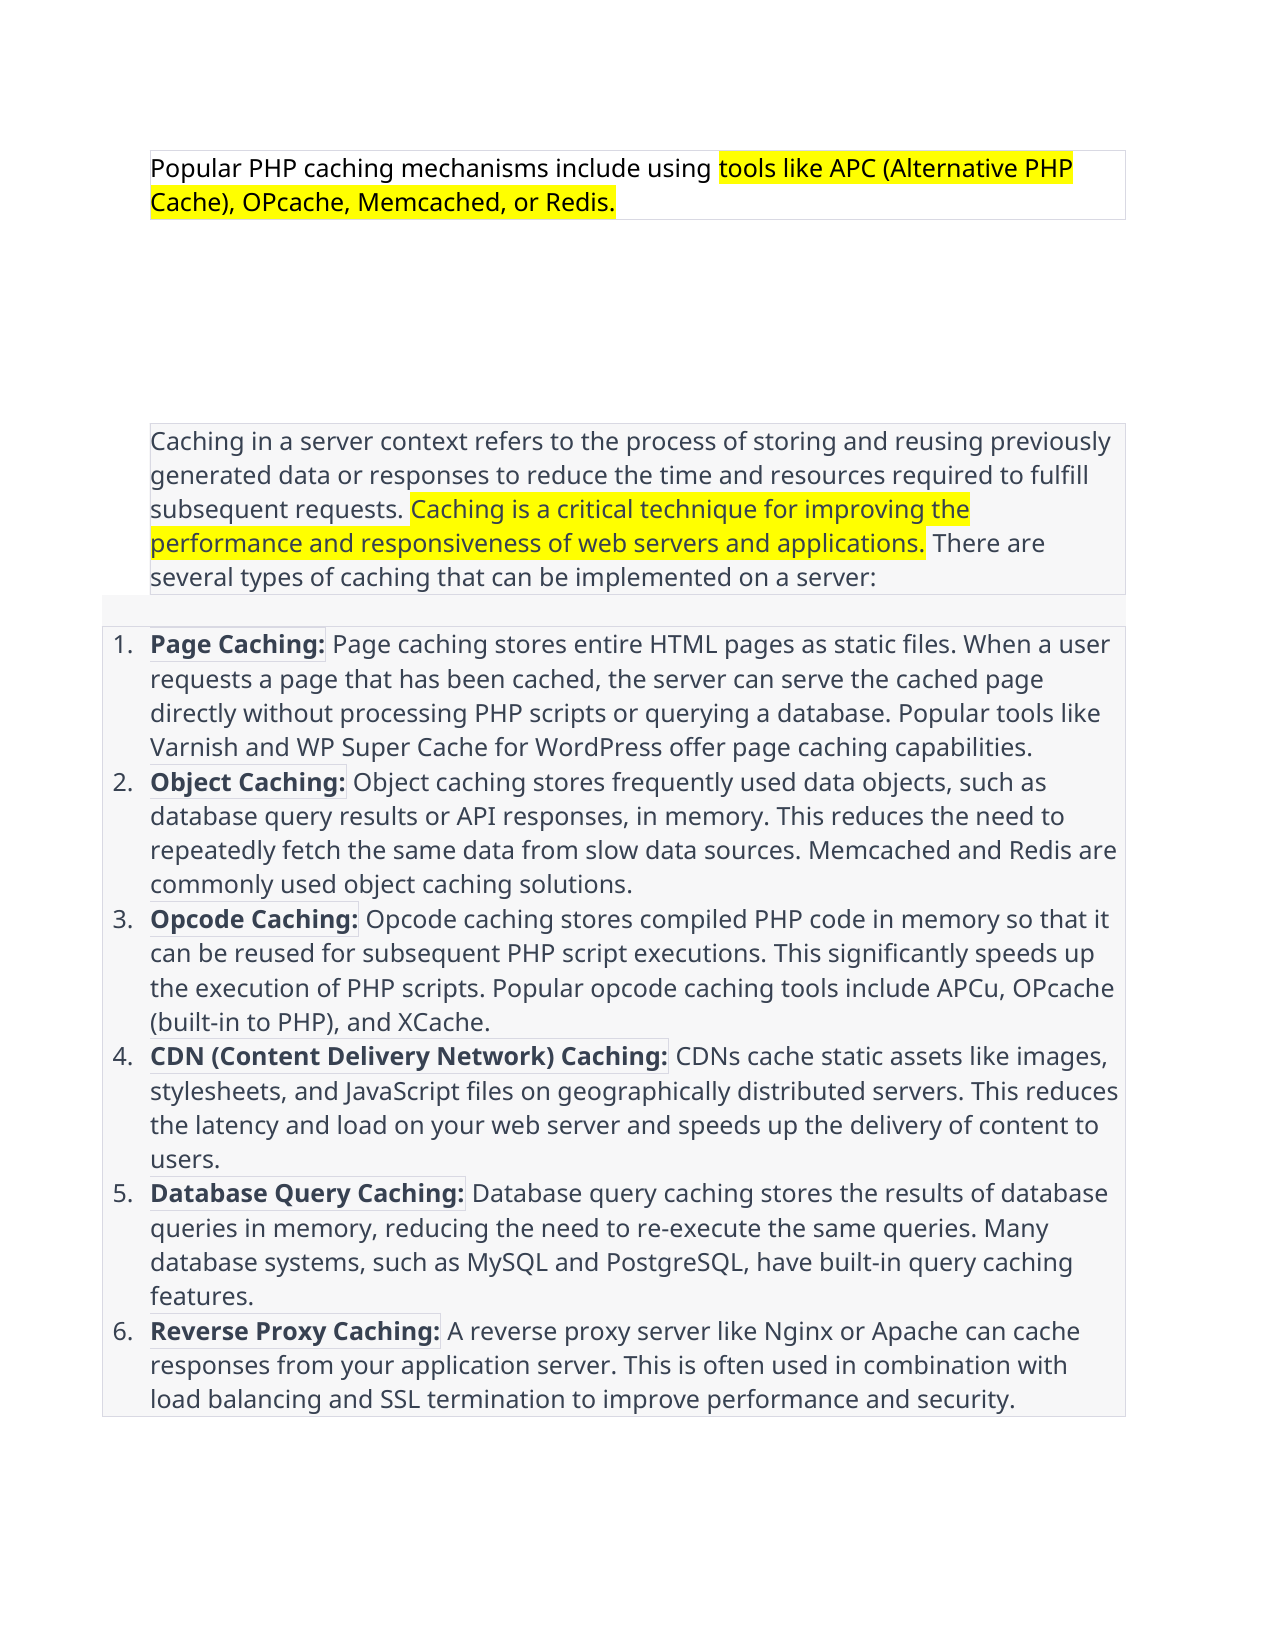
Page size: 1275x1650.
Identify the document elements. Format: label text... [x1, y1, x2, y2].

list CDN (Content Delivery Network) Caching: CDNs cache static assets like images, stylesheets, and JavaScript files on geographically distributed servers. This reduces the latency and load on your web server and speeds up the delivery of content to users. [103, 1038, 1125, 1175]
list Reverse Proxy Caching: A reverse proxy server like Nginx or Apache can cache responses from your application server. This is often used in combination with load balancing and SSL termination to improve performance and security. [103, 1312, 1125, 1416]
list Object Caching: Object caching stores frequently used data objects, such as database query results or API responses, in memory. This reduces the need to repeatedly fetch the same data from slow data sources. Memcached and Redis are commonly used object caching solutions. [103, 763, 1125, 901]
list Database Query Caching: Database query caching stores the results of database queries in memory, reducing the need to re-execute the same queries. Many database systems, such as MySQL and PostgreSQL, have built-in query caching features. [103, 1175, 1125, 1312]
list Page Caching: Page caching stores entire HTML pages as static files. When a user requests a page that has been cached, the server can serve the cached page directly without processing PHP scripts or querying a database. Popular tools like Varnish and WP Super Cache for WordPress offer page caching capabilities. [103, 627, 1125, 763]
text Popular PHP caching mechanisms include using tools like APC (Alternative PHP Cache), OPcache, Memcached, or Redis. [151, 151, 1125, 219]
list Opcode Caching: Opcode caching stores compiled PHP code in memory so that it can be reused for subsequent PHP script executions. This significantly speeds up the execution of PHP scripts. Popular opcode caching tools include APCu, OPcache (built-in to PHP), and XCache. [103, 901, 1125, 1038]
text Caching in a server context refers to the process of storing and reusing previously generated data or responses to reduce the time and resources required to fulfill subsequent requests. Caching is a critical technique for improving the performance and responsiveness of web servers and applications. There are several types of caching that can be implemented on a server: [151, 424, 1125, 594]
